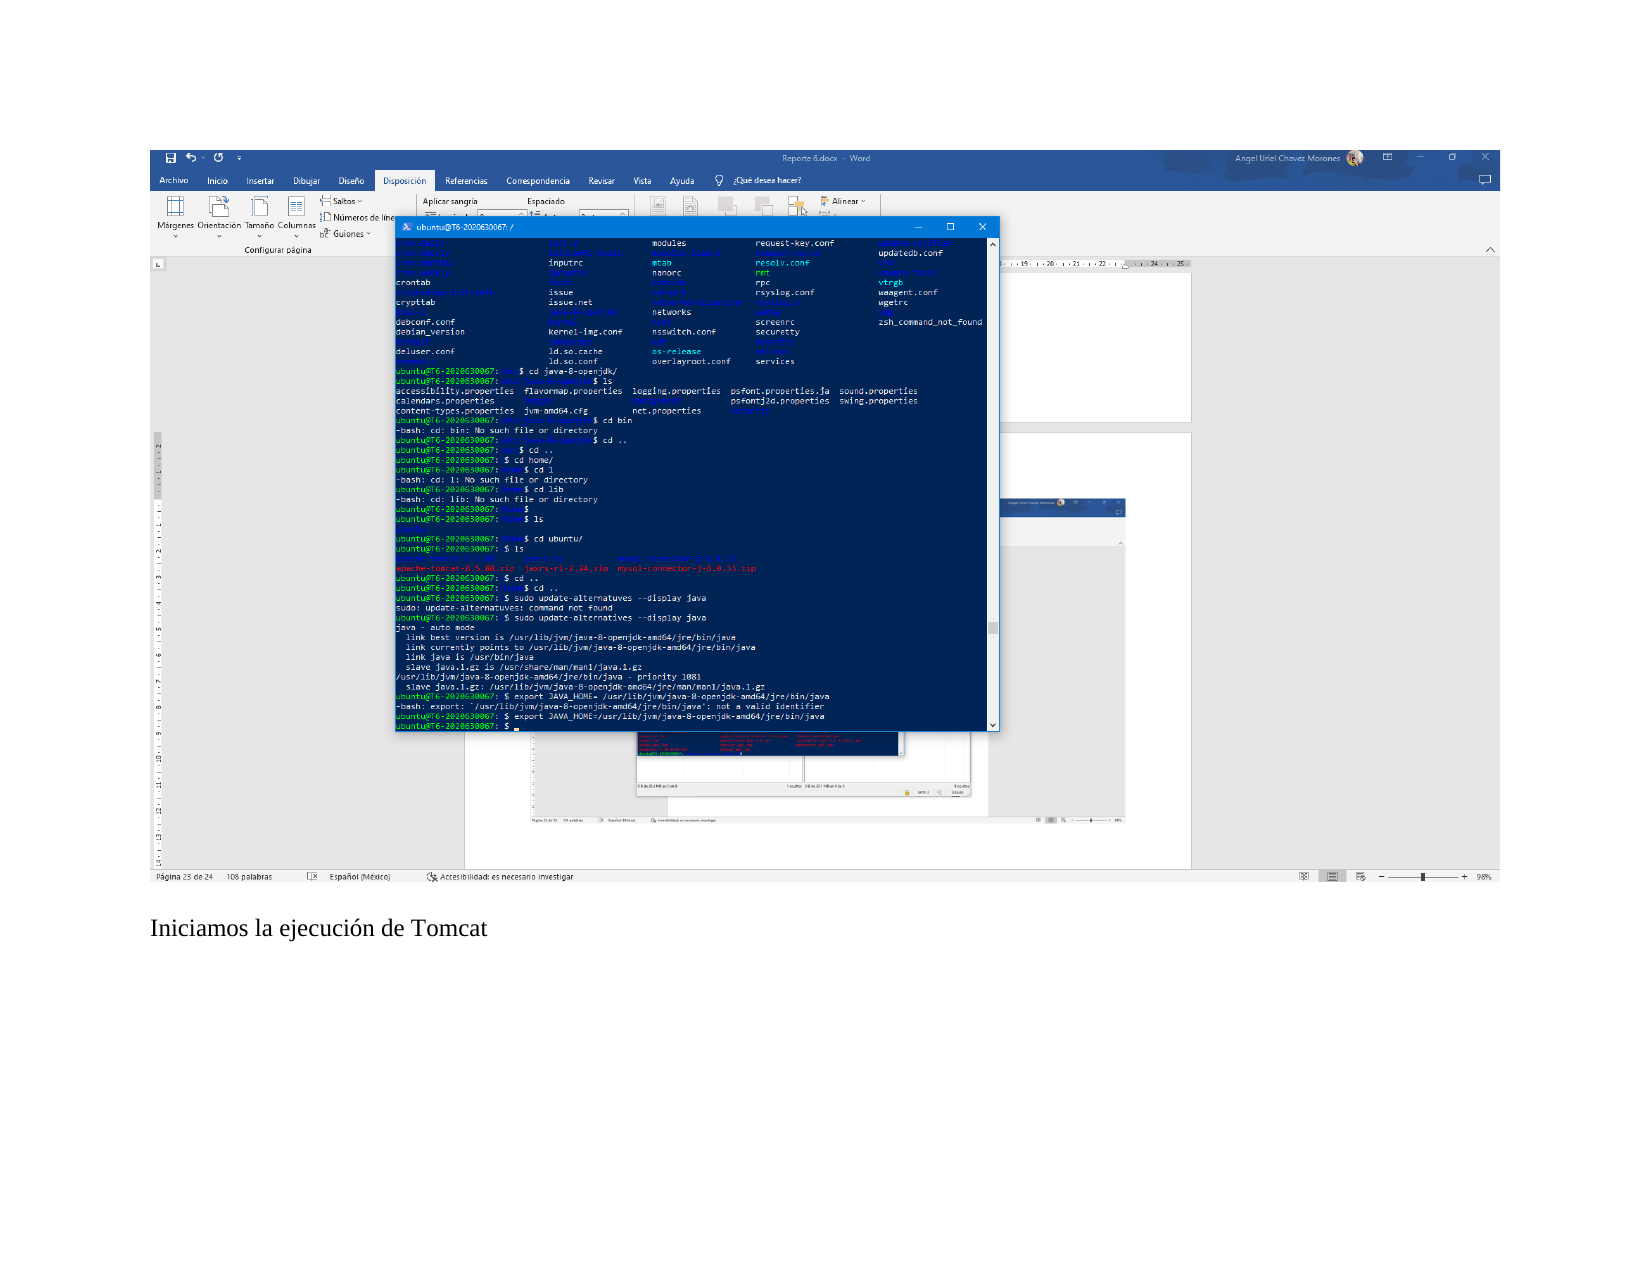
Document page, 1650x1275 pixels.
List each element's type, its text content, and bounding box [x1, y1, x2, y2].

picture [150, 150, 1500, 882]
text Iniciamos la ejecución de Tomcat [150, 913, 1500, 942]
